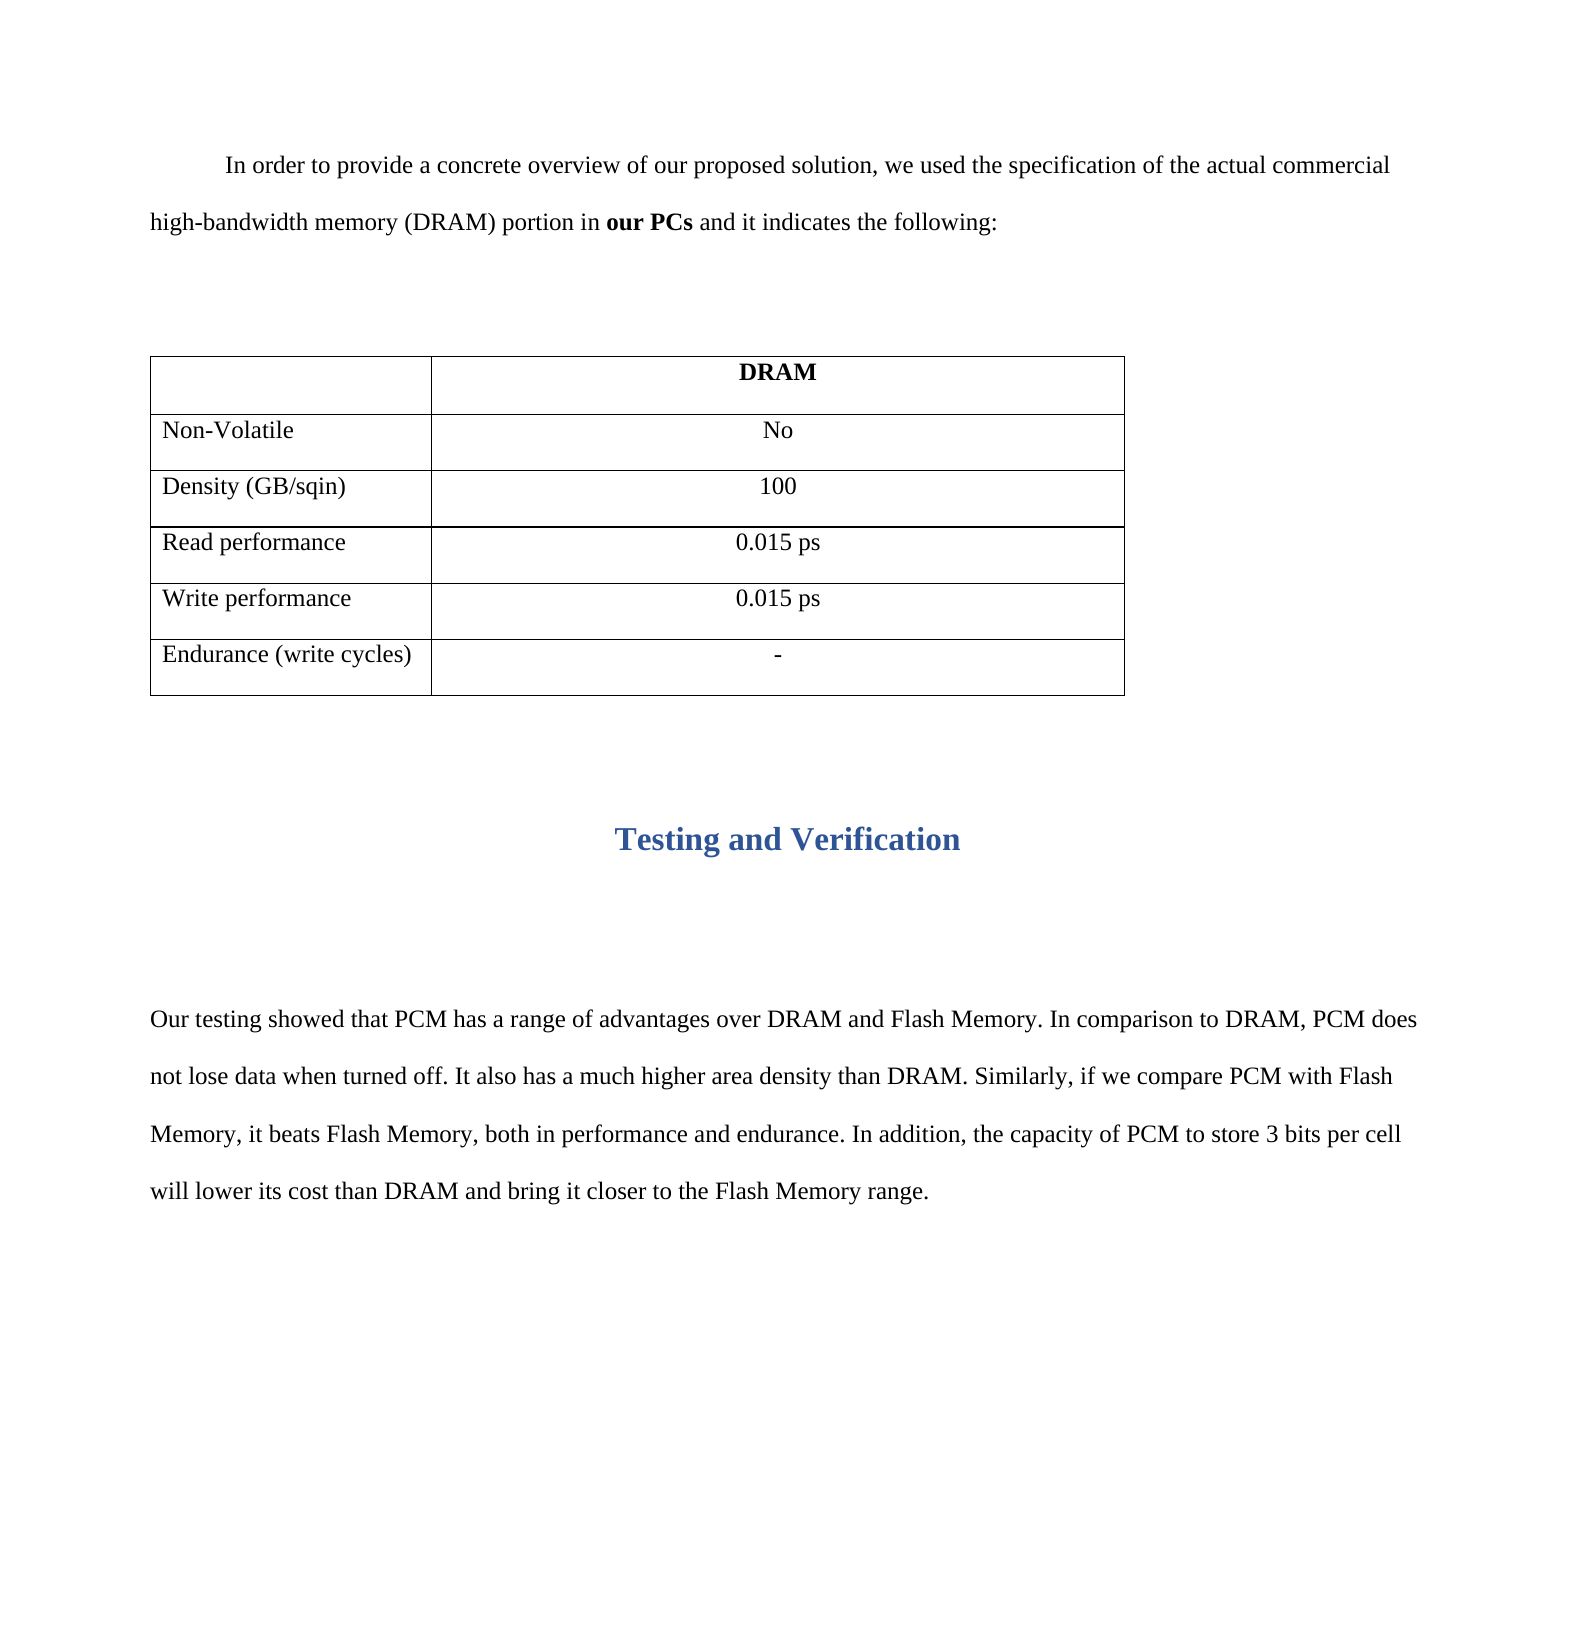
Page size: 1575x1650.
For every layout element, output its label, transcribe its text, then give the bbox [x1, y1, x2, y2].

table_cell No [432, 415, 1124, 470]
table_cell 100 [432, 471, 1124, 526]
table_cell 0.015 ps [432, 528, 1124, 582]
table_header [151, 357, 431, 414]
table_cell 0.015 ps [432, 584, 1124, 638]
text Our testing showed that PCM has a range of advantages over DRAM and Flash Memory. In comparison to DRAM, PCM does not lose data when turned off. It also has a much higher area density than DRAM. Similarly, if we compare PCM with Flash Memory, it beats Flash Memory, both in performance and endurance. In addition, the capacity of PCM to store 3 bits per cell will lower its cost than DRAM and bring it closer to the Flash Memory range. [150, 1004, 1425, 1205]
table_cell - [432, 640, 1124, 694]
table_cell Write performance [151, 584, 431, 638]
table_cell Endurance (write cycles) [151, 640, 431, 694]
table_header DRAM [432, 357, 1124, 414]
table_cell Density (GB/sqin) [151, 471, 431, 526]
text In order to provide a concrete overview of our proposed solution, we used the specification of the actual commercial high-bandwidth memory (DRAM) portion in our PCs and it indicates the following: [150, 150, 1425, 236]
text Testing and Verification [150, 819, 1425, 858]
table_cell Non-Volatile [151, 415, 431, 470]
table_cell Read performance [151, 528, 431, 582]
